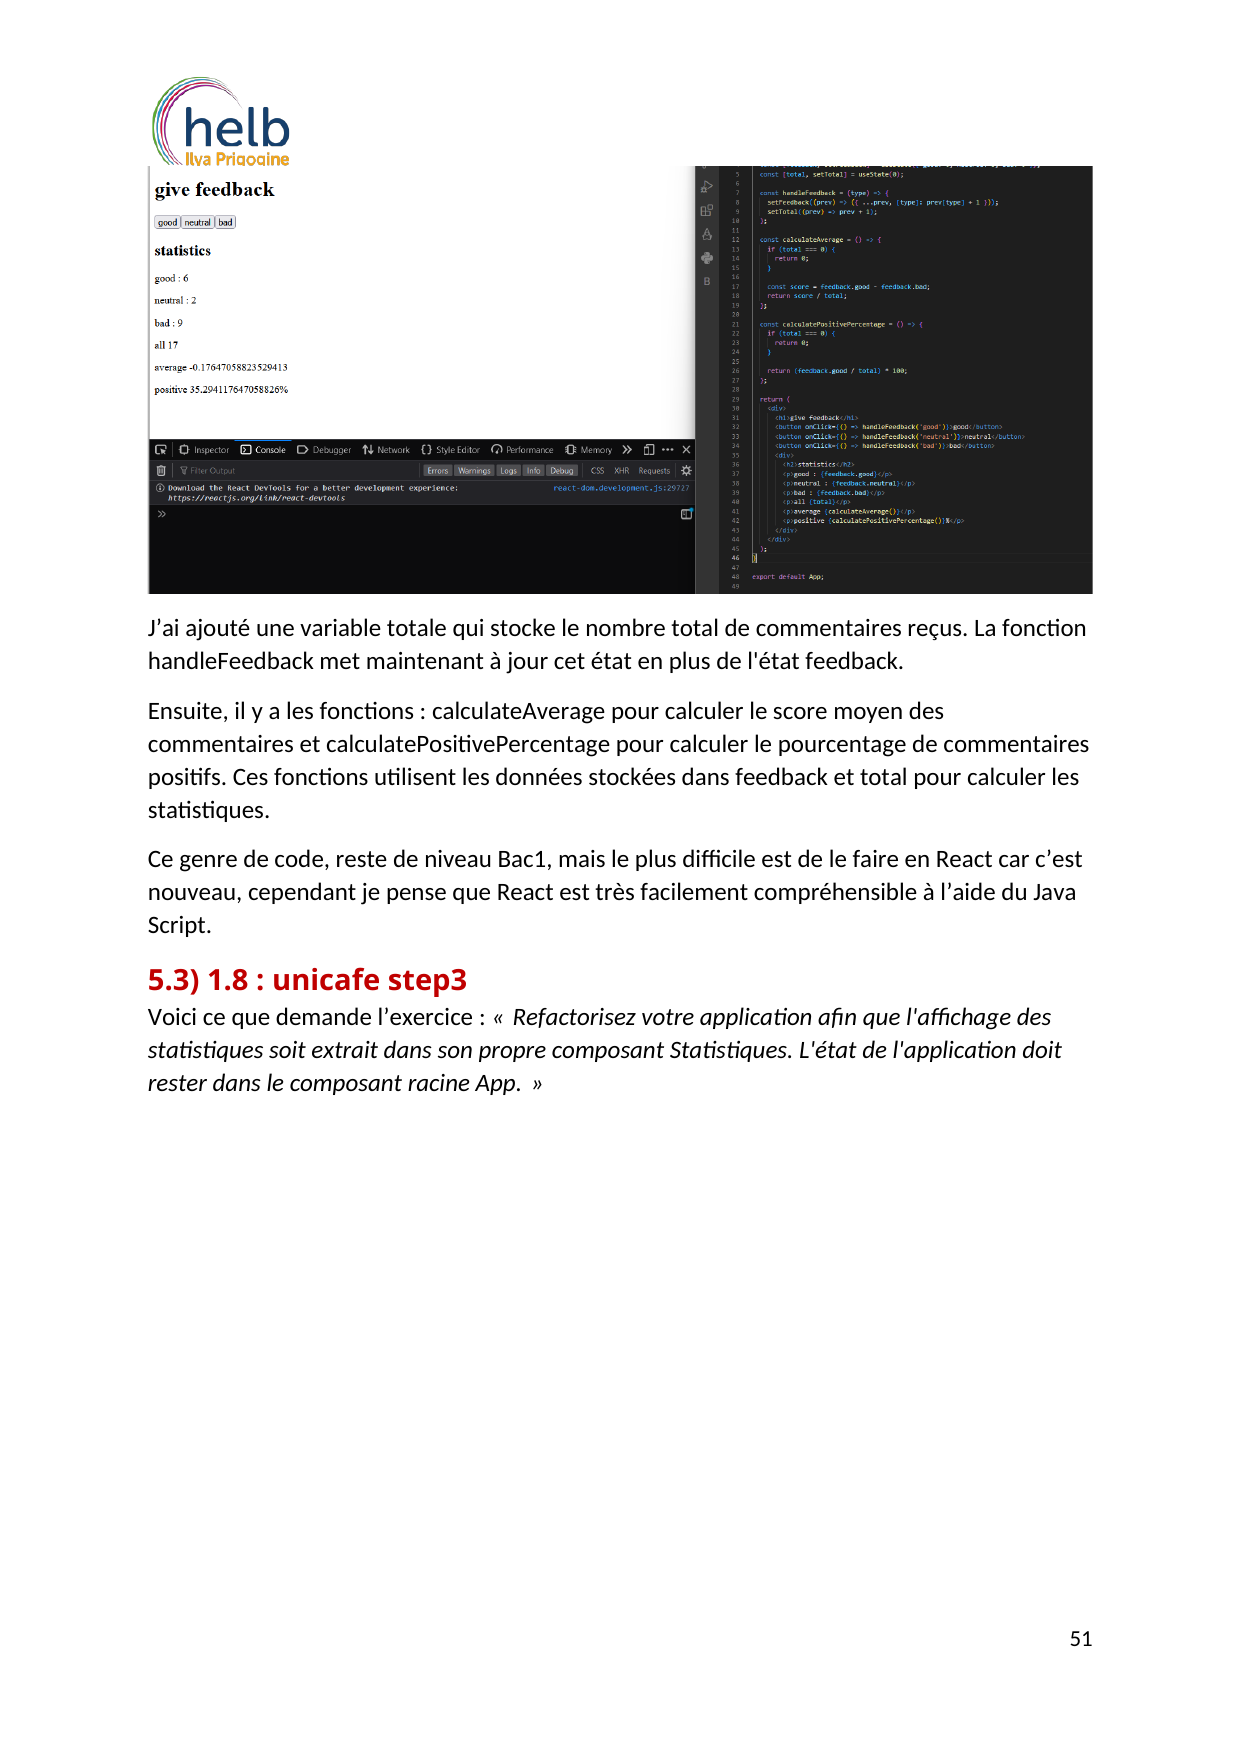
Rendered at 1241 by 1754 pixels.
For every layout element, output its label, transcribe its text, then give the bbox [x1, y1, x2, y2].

text Voici ce que demande l’exercice : « Refactorisez votre application afin que l'affichage des statistiques soit extrait dans son propre composant Statistiques. L'état de l'application doit rester dans le composant racine App. » [148, 1002, 1092, 1098]
picture [147, 73, 1093, 594]
text J’ai ajouté une variable totale qui stocke le nombre total de commentaires reçus. La fonction handleFeedback met maintenant à jour cet état en plus de l'état feedback. [148, 612, 1092, 676]
text Ce genre de code, reste de niveau Bac1, mais le plus difficile est de le faire en React car c’est nouveau, cependant je pense que React est très facilement compréhensible à l’aide du Java Script. [148, 843, 1092, 940]
subtitle 5.3) 1.8 : unicafe step3 [148, 959, 1092, 998]
text Ensuite, il y a les fonctions : calculateAverage pour calculer le score moyen des commentaires et calculatePositivePercentage pour calculer le pourcentage de commentaires positifs. Ces fonctions utilisent les données stockées dans feedback et total pour calculer les statistiques. [148, 695, 1092, 824]
